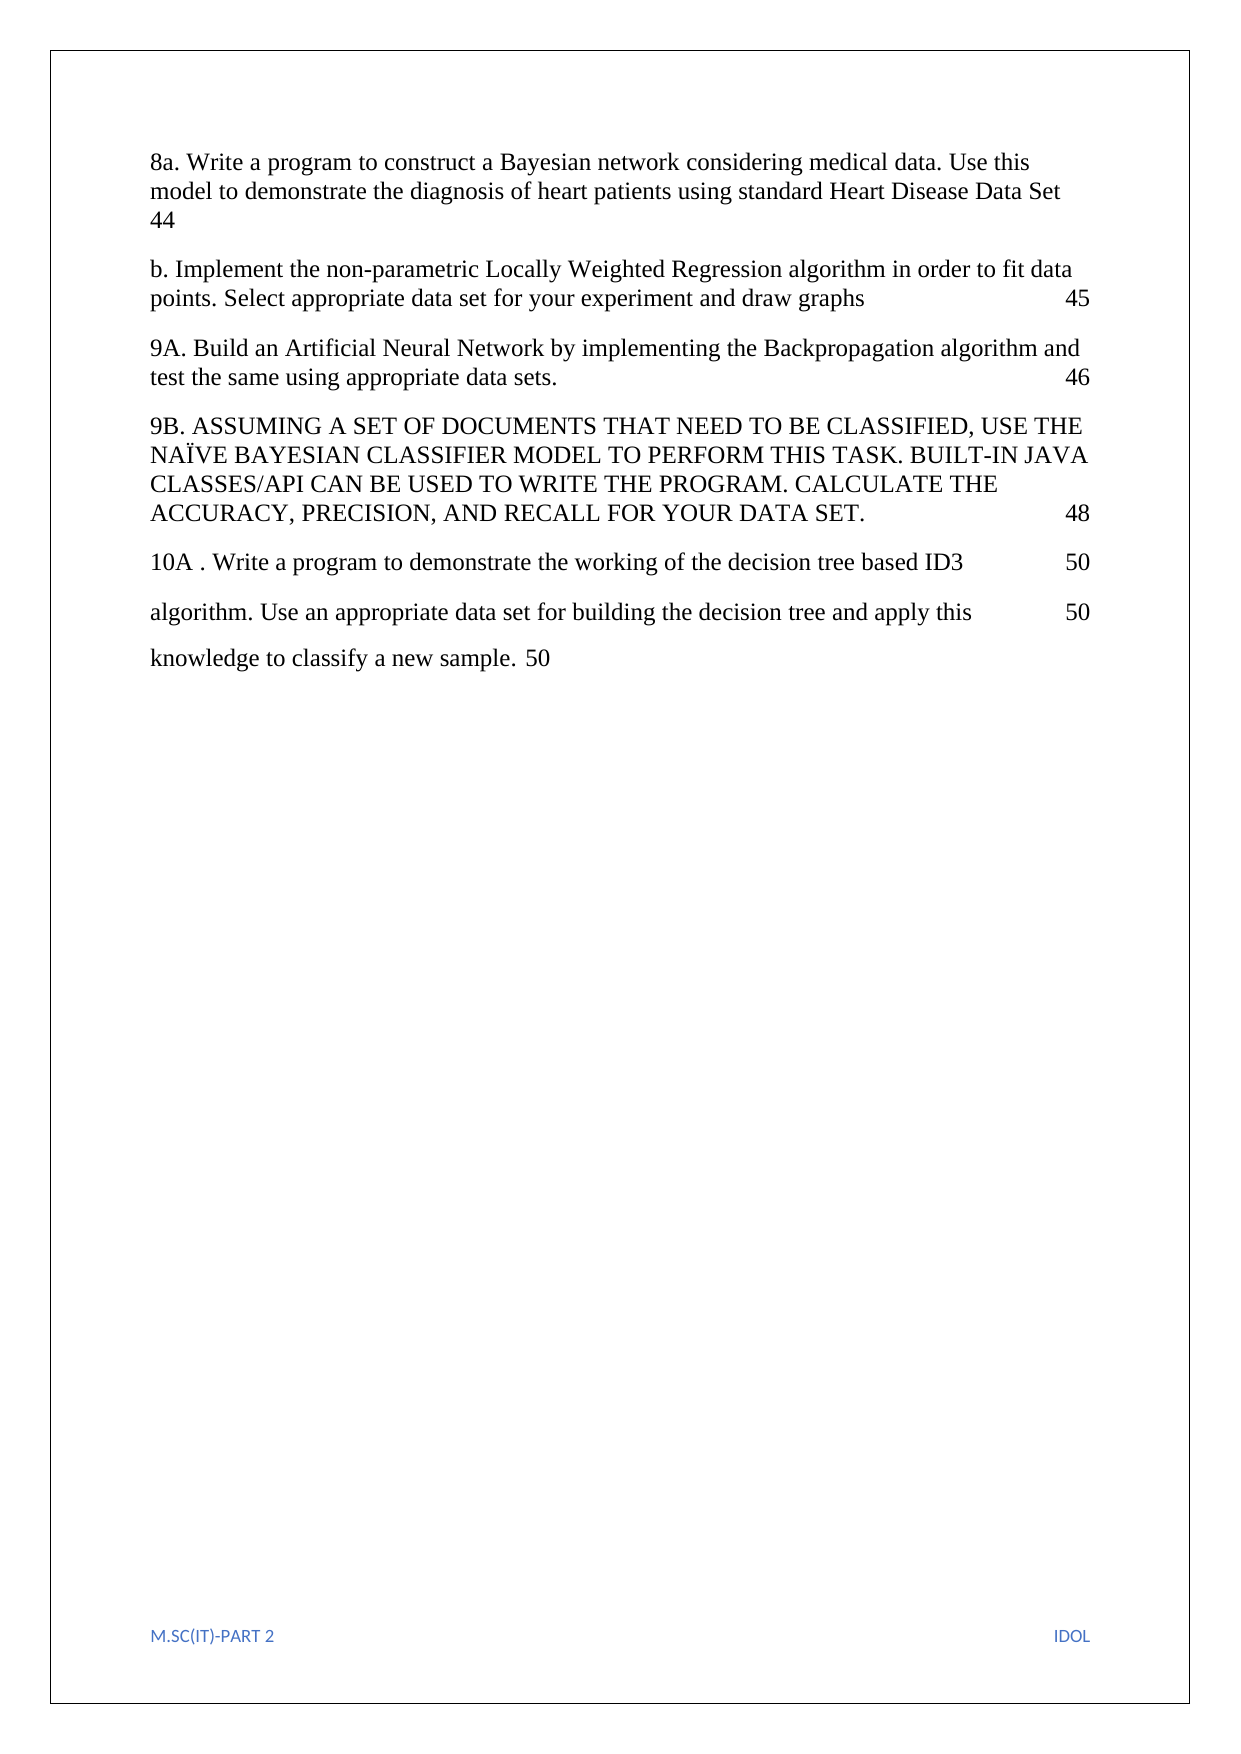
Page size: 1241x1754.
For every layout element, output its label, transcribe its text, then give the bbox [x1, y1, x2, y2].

text b. Implement the non-parametric Locally Weighted Regression algorithm in order to fit data points. Select appropriate data set for your experiment and draw graphs 45 [150, 254, 1090, 312]
text 9B. ASSUMING A SET OF DOCUMENTS THAT NEED TO BE CLASSIFIED, USE THE NAÏVE BAYESIAN CLASSIFIER MODEL TO PERFORM THIS TASK. BUILT-IN JAVA CLASSES/API CAN BE USED TO WRITE THE PROGRAM. CALCULATE THE ACCURACY, PRECISION, AND RECALL FOR YOUR DATA SET. 48 [150, 411, 1090, 526]
text 10A . Write a program to demonstrate the working of the decision tree based ID3 50 [150, 547, 1103, 576]
text 9A. Build an Artificial Neural Network by implementing the Backpropagation algorithm and test the same using appropriate data sets. 46 [150, 333, 1090, 390]
text 8a. Write a program to construct a Bayesian network considering medical data. Use this model to demonstrate the diagnosis of heart patients using standard Heart Disease Data Set 44 [150, 147, 1090, 234]
text knowledge to classify a new sample. 50 [150, 643, 1103, 671]
text algorithm. Use an appropriate data set for building the decision tree and apply this 50 [150, 597, 1103, 626]
